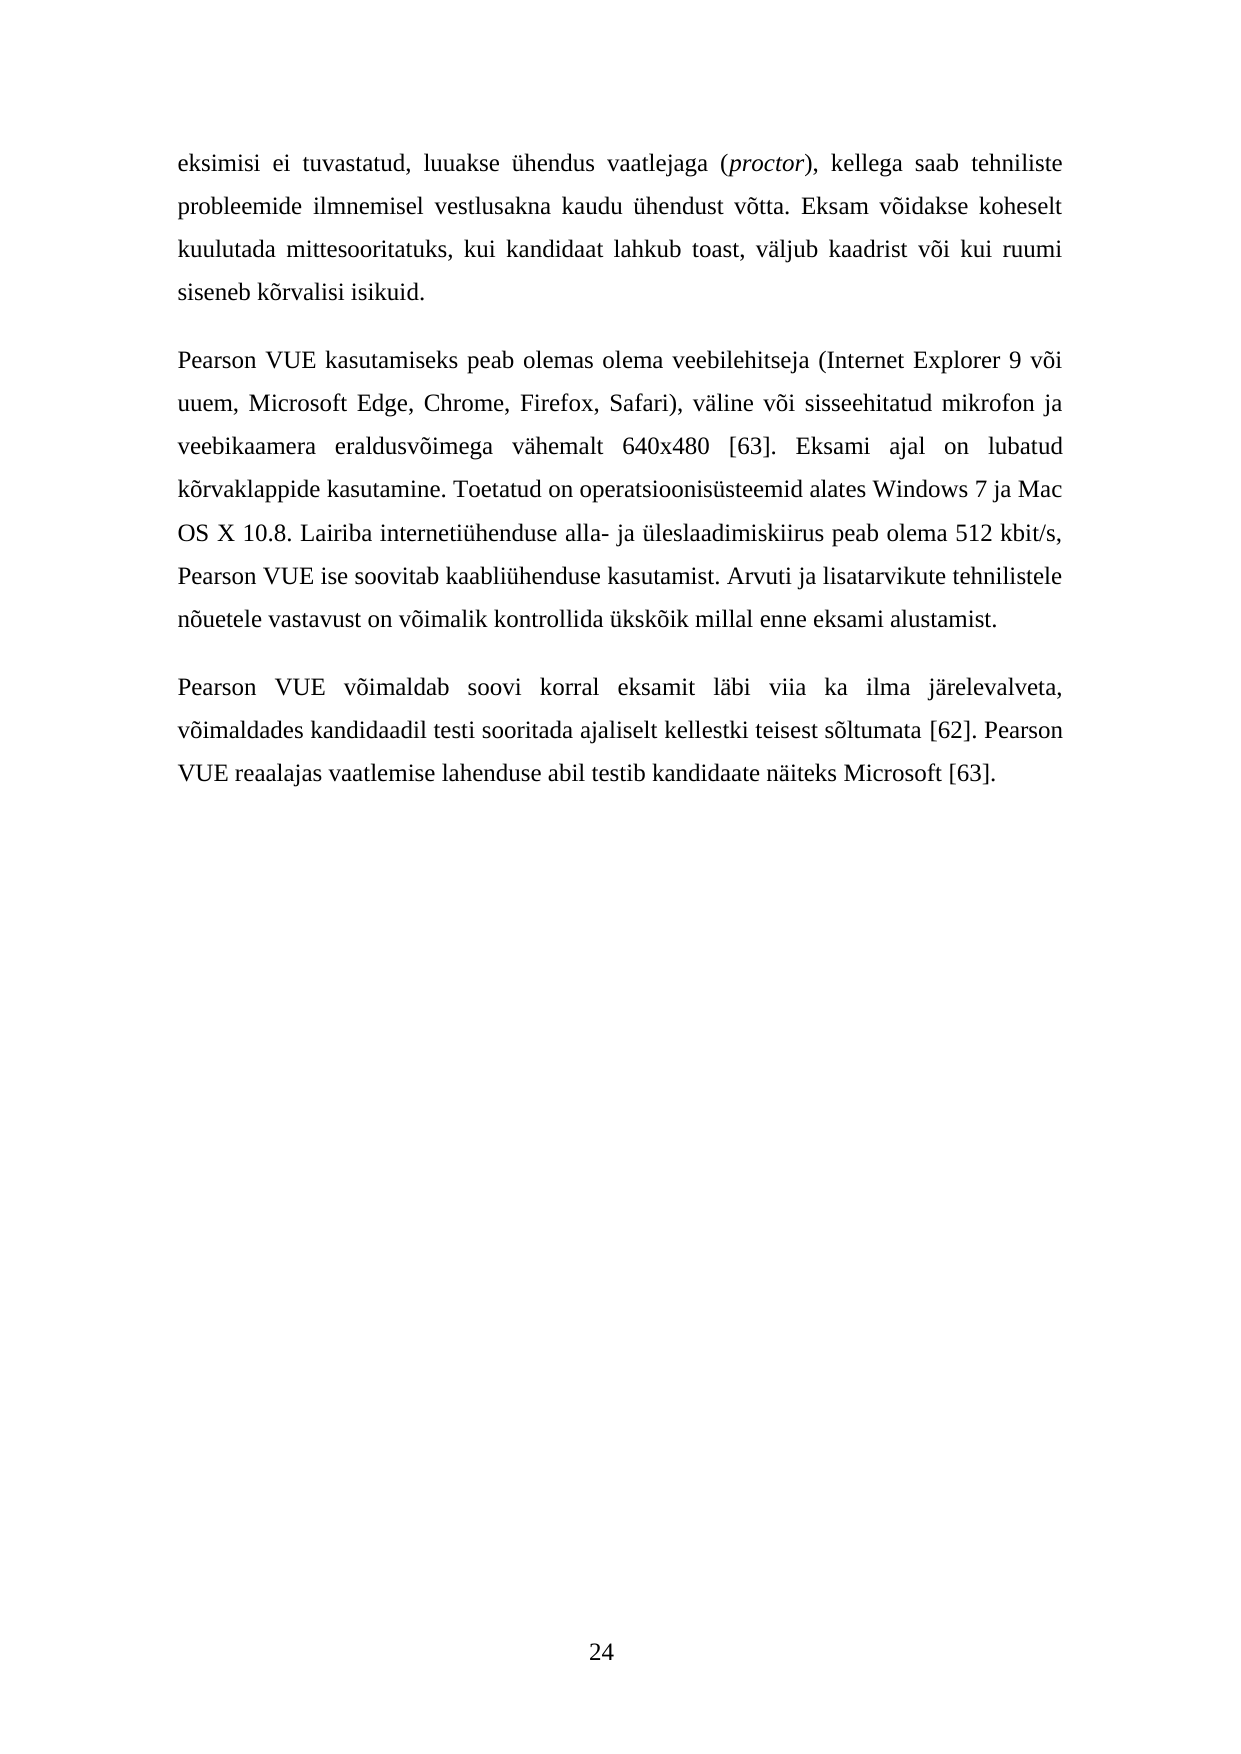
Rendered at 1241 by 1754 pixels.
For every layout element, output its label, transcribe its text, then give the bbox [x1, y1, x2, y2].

text Pearson VUE võimaldab soovi korral eksamit läbi viia ka ilma järelevalveta, võimaldades kandidaadil testi sooritada ajaliselt kellestki teisest sõltumata [62]. Pearson VUE reaalajas vaatlemise lahenduse abil testib kandidaate näiteks Microsoft [63]. [177, 672, 1063, 787]
text Pearson VUE kasutamiseks peab olemas olema veebilehitseja (Internet Explorer 9 või uuem, Microsoft Edge, Chrome, Firefox, Safari), väline või sisseehitatud mikrofon ja veebikaamera eraldusvõimega vähemalt 640x480 [63]. Eksami ajal on lubatud kõrvaklappide kasutamine. Toetatud on operatsioonisüsteemid alates Windows 7 ja Mac OS X 10.8. Lairiba internetiühenduse alla- ja üleslaadimiskiirus peab olema 512 kbit/s, Pearson VUE ise soovitab kaabliühenduse kasutamist. Arvuti ja lisatarvikute tehnilistele nõuetele vastavust on võimalik kontrollida ükskõik millal enne eksami alustamist. [177, 345, 1063, 633]
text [177, 148, 1063, 306]
